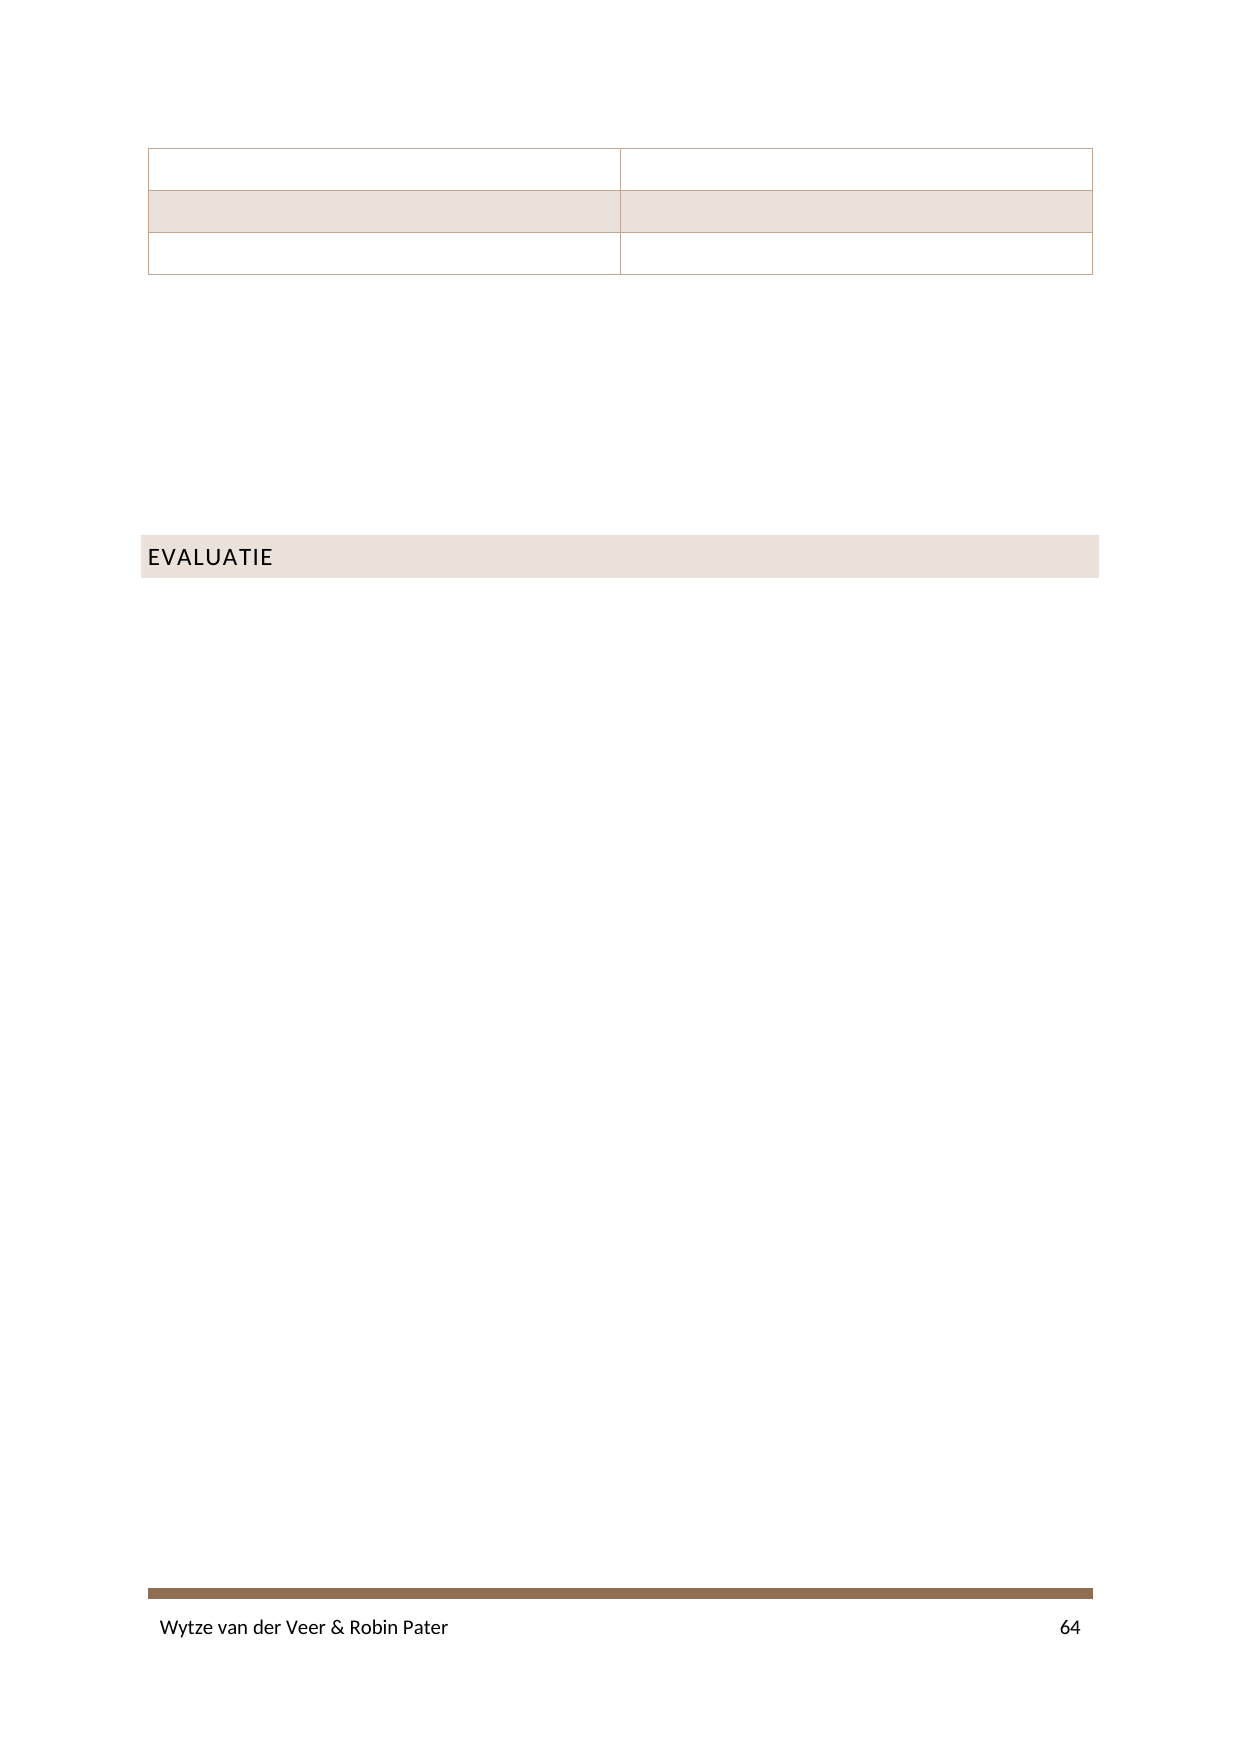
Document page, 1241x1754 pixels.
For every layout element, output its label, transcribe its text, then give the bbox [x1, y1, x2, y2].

table_cell [149, 233, 620, 273]
table_cell [149, 191, 620, 232]
table_cell [621, 149, 1092, 189]
table_cell [621, 191, 1092, 232]
subtitle Evaluatie [148, 541, 1093, 572]
table_cell [621, 233, 1092, 273]
table_cell [149, 149, 620, 189]
